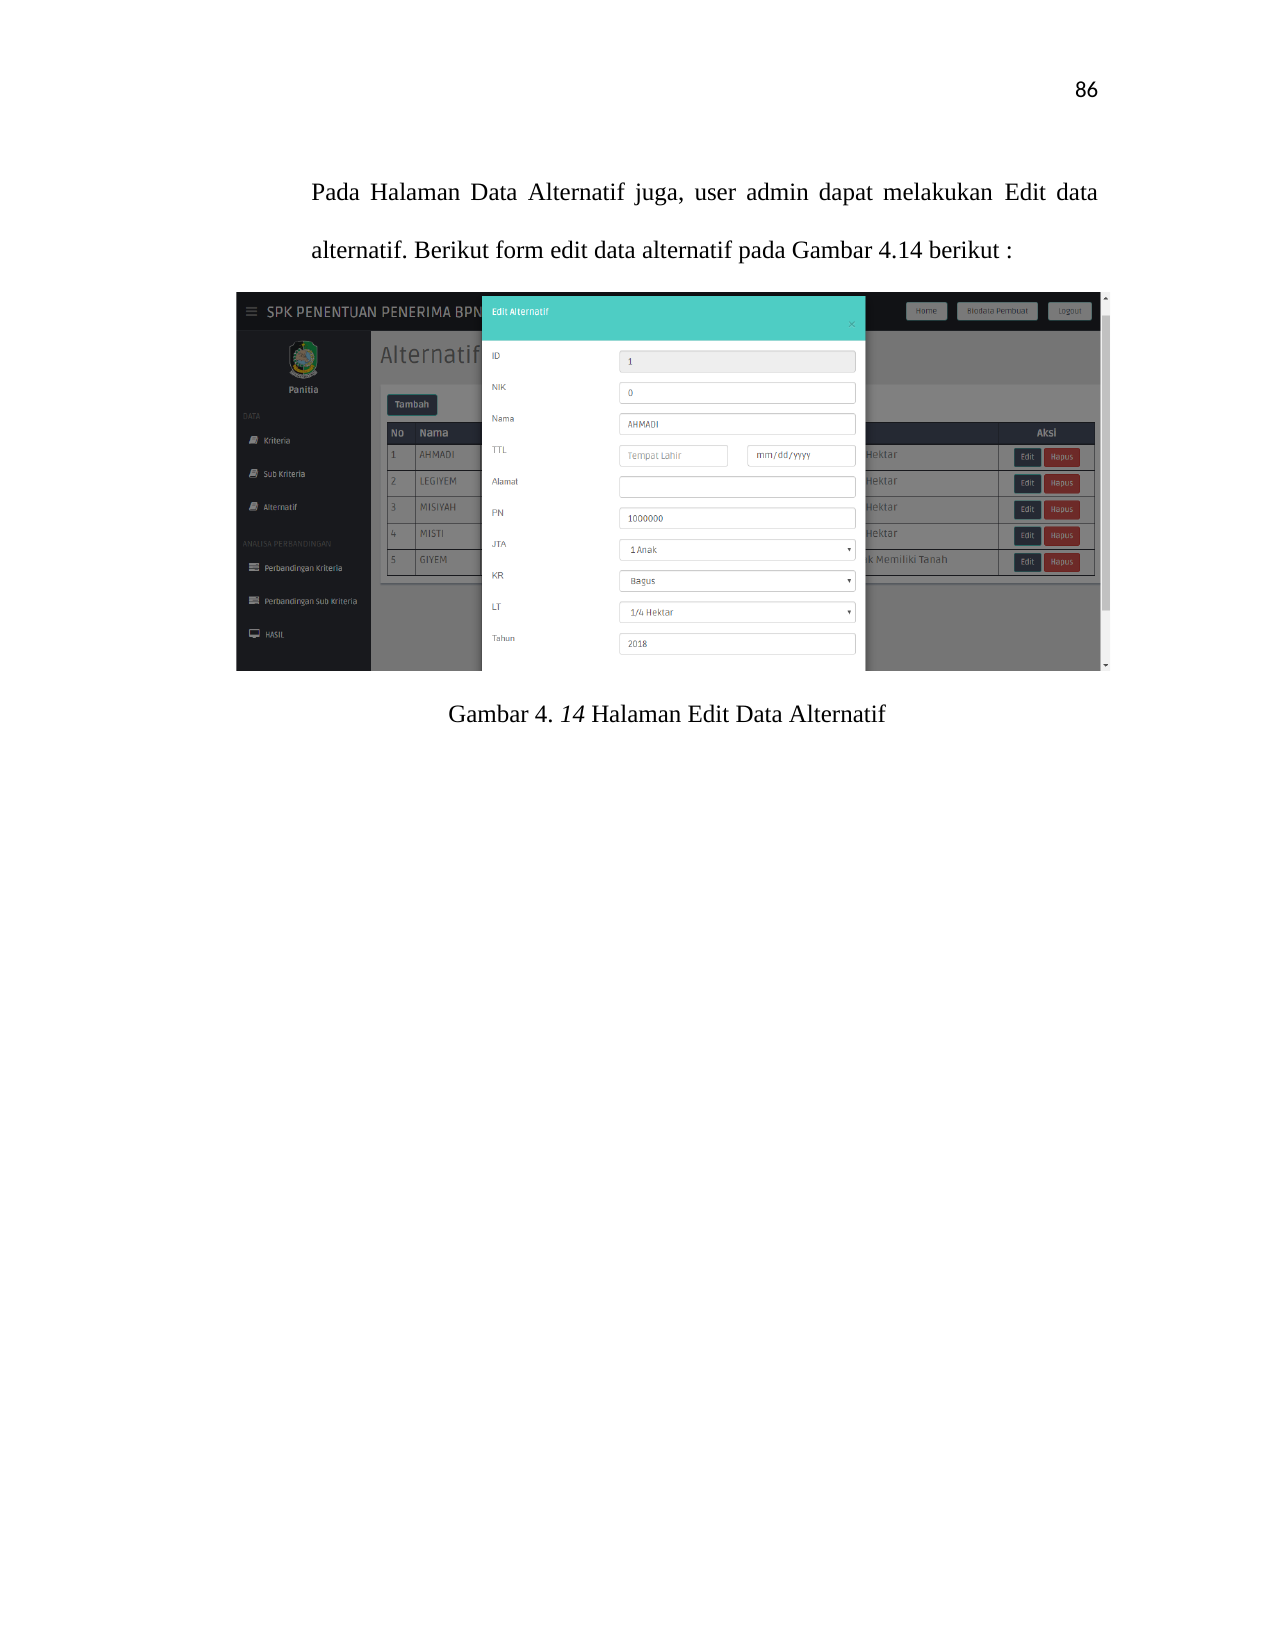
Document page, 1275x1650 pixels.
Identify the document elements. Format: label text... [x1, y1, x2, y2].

text Gambar 4. 14 Halaman Edit Data Alternatif [236, 699, 1098, 728]
list Pada Halaman Data Alternatif juga, user admin dapat melakukan Edit data alternatif. Berikut form edit data alternatif pada Gambar 4.14 berikut : [311, 177, 1098, 263]
picture [236, 292, 1111, 671]
